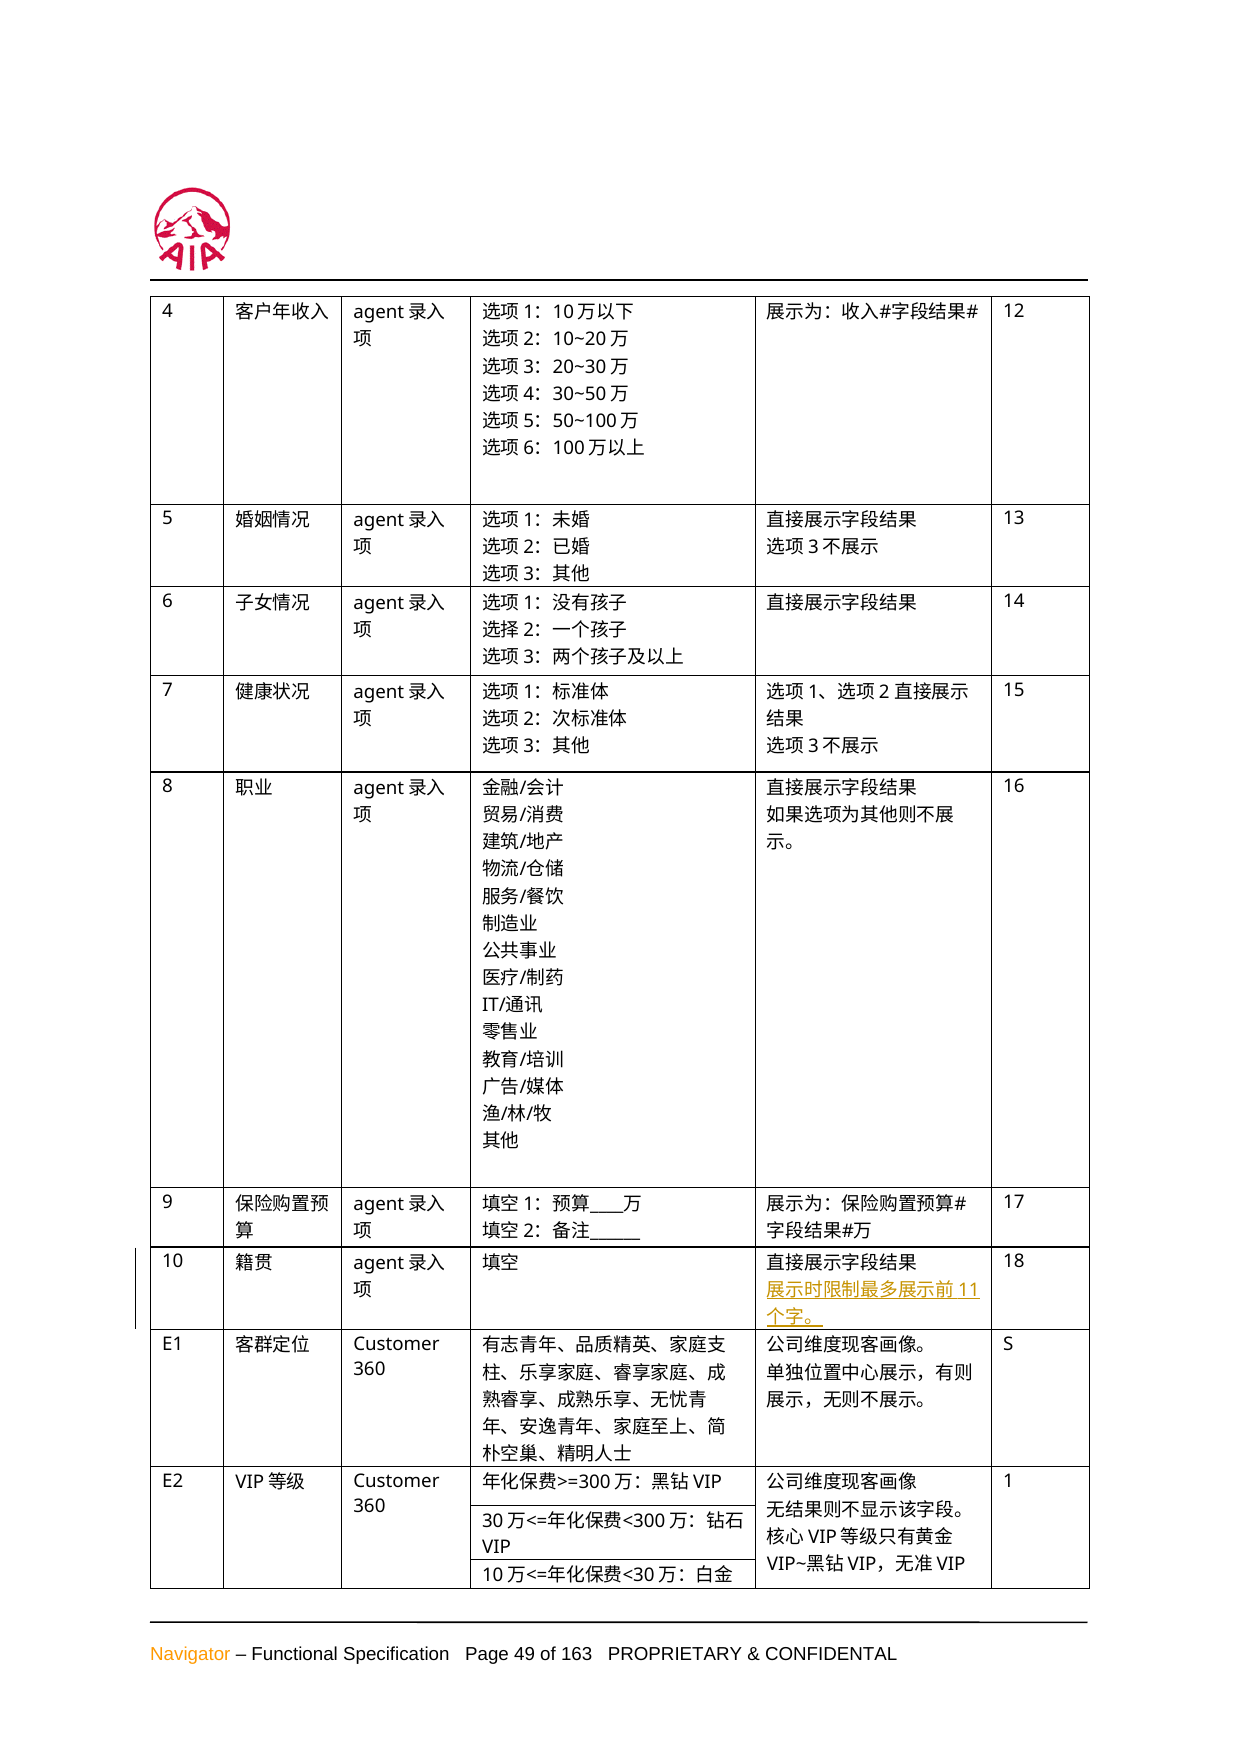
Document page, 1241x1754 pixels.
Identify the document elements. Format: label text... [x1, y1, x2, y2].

table_cell 14 [992, 587, 1089, 675]
table_cell 选项1：标准体 选项2：次标准体 选项3：其他 [471, 676, 755, 771]
table_cell agent录入项 [342, 297, 470, 504]
table_cell 填空 [471, 1248, 755, 1329]
table_cell 婚姻情况 [224, 505, 341, 586]
table_cell 籍贯 [224, 1248, 341, 1329]
table_cell 子女情况 [224, 587, 341, 675]
table_cell 4 [151, 297, 223, 504]
table_cell 9 [151, 1188, 223, 1246]
table_cell 12 [992, 297, 1089, 504]
table_cell 7 [151, 676, 223, 771]
table_cell 公司维度现客画像。 单独位置中心展示，有则展示，无则不展示。 [756, 1330, 991, 1466]
table_cell 公司维度现客画像 无结果则不显示该字段。 核心VIP等级只有黄金VIP~黑钻VIP，无准VIP等级。 Customer 360判断： 如该客户满足核心VIP等级则输出核心等级； 如该客户未满足核心VIP等级，由Customer 360判断是否是准VIP。 [756, 1467, 991, 1588]
table_cell 选项1：未婚 选项2：已婚 选项3：其他 [471, 505, 755, 586]
table_cell 1 [992, 1467, 1089, 1588]
table_cell 30万<=年化保费<300万：钻石VIP [471, 1506, 755, 1558]
table_cell 选项1、选项2 直接展示结果 选项3不展示 [756, 676, 991, 771]
table_cell 16 [992, 773, 1089, 1187]
table_cell 金融/会计 贸易/消费 建筑/地产 物流/仓储 服务/餐饮 制造业 公共事业 医疗/制药 IT/通讯 零售业 教育/培训 广告/媒体 渔/林/牧 其他 [471, 773, 755, 1187]
table_cell 客群定位 [224, 1330, 341, 1466]
table_cell 13 [992, 505, 1089, 586]
table_cell agent录入项 [342, 505, 470, 586]
table_cell agent录入项 [342, 676, 470, 771]
table_cell 健康状况 [224, 676, 341, 771]
table_cell 10万<=年化保费<30万：白金VIP [471, 1560, 755, 1588]
table_cell 15 [992, 676, 1089, 771]
table_cell 直接展示字段结果 选项3不展示 [756, 505, 991, 586]
table_cell 8 [151, 773, 223, 1187]
table_cell 填空1：预算____万 填空2：备注______ [471, 1188, 755, 1246]
table_cell 选项1：10万以下 选项2：10~20万 选项3：20~30万 选项4：30~50万 选项5：50~100万 选项6：100万以上 [471, 297, 755, 504]
table_cell 选项1：没有孩子 选择2：一个孩子 选项3：两个孩子及以上 [471, 587, 755, 675]
table_cell S [992, 1330, 1089, 1466]
table_cell agent录入项 [342, 773, 470, 1187]
table_cell 保险购置预算 [224, 1188, 341, 1246]
table_cell E2 [151, 1467, 223, 1588]
table_cell 18 [992, 1248, 1089, 1329]
table_cell 5 [151, 505, 223, 586]
table_cell 年化保费>=300万：黑钻VIP [471, 1467, 755, 1505]
table_cell agent录入项 [342, 587, 470, 675]
table_cell 职业 [224, 773, 341, 1187]
table_cell Customer 360 [342, 1330, 470, 1466]
table_cell 直接展示字段结果 [756, 587, 991, 675]
table_cell 客户年收入 [224, 297, 341, 504]
table_cell 17 [992, 1188, 1089, 1246]
table_cell VIP等级 [224, 1467, 341, 1588]
table_cell 有志青年、品质精英、家庭支柱、乐享家庭、睿享家庭、成熟睿享、成熟乐享、无忧青年、安逸青年、家庭至上、简朴空巢、精明人士 [471, 1330, 755, 1466]
table_cell agent录入项 [342, 1248, 470, 1329]
table_cell Customer 360 [342, 1467, 470, 1588]
table_cell E1 [151, 1330, 223, 1466]
table_cell 直接展示字段结果 如果选项为其他则不展示。 [756, 773, 991, 1187]
picture [150, 187, 234, 271]
table_cell 直接展示字段结果 [756, 1248, 991, 1329]
table_cell 展示为：保险购置预算#字段结果#万 [756, 1188, 991, 1246]
table_cell agent录入项 [342, 1188, 470, 1246]
table_cell 6 [151, 587, 223, 675]
table_cell 展示为：收入#字段结果# [756, 297, 991, 504]
table_cell 10 [151, 1248, 223, 1329]
